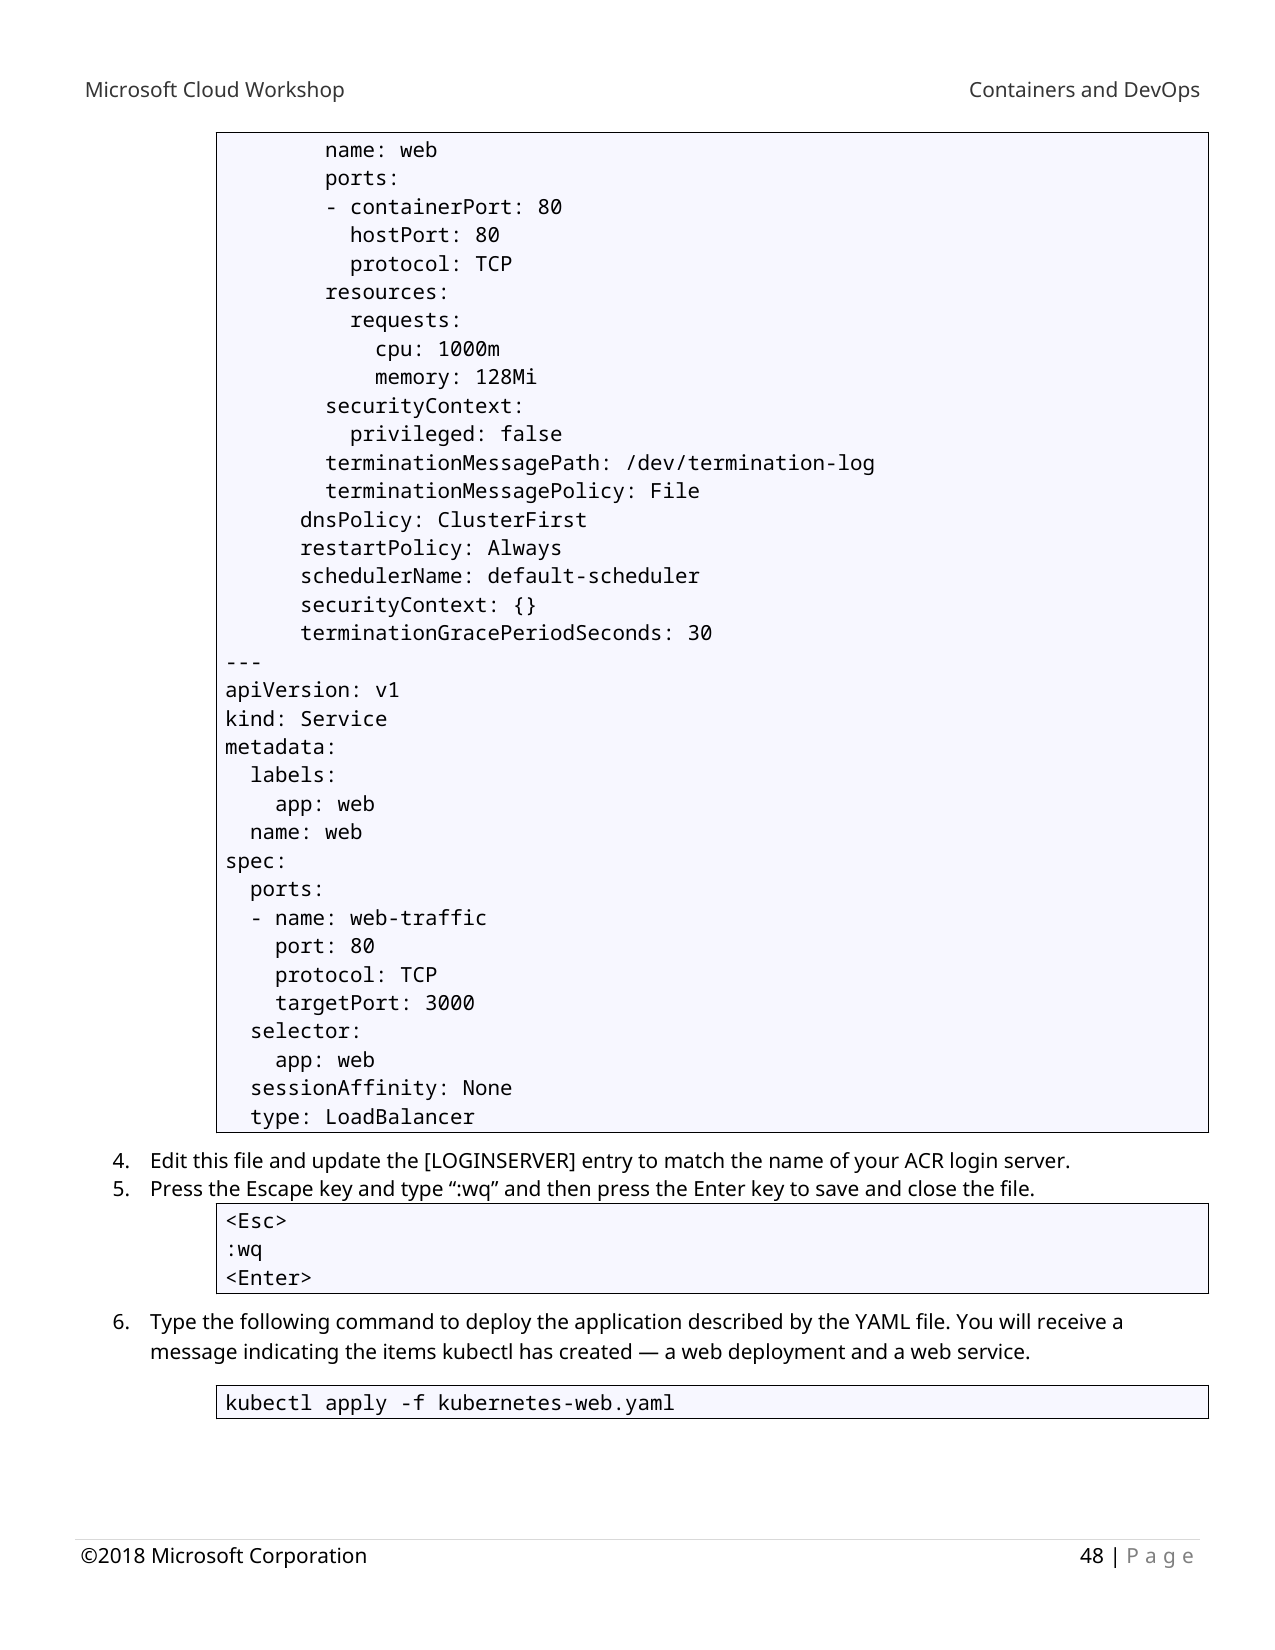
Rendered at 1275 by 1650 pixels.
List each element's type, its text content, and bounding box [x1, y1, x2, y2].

text ports: [217, 160, 1208, 189]
text resources: [217, 274, 1208, 302]
text schedulerName: default-scheduler [217, 558, 1208, 587]
text kubectl apply -f kubernetes-web.yaml [217, 1386, 1208, 1418]
text :wq [217, 1231, 1208, 1260]
text protocol: TCP [217, 957, 1208, 985]
list Edit this file and update the [LOGINSERVER] entry to match the name of your ACR login server. [112, 1146, 1200, 1174]
text requests: [217, 302, 1208, 331]
text securityContext: {} [217, 587, 1208, 615]
list Press the Escape key and type “:wq” and then press the Enter key to save and close the file. [112, 1174, 1200, 1203]
text spec: [217, 843, 1208, 871]
text app: web [217, 786, 1208, 814]
text type: LoadBalancer [217, 1099, 1208, 1132]
text dnsPolicy: ClusterFirst [217, 502, 1208, 530]
text selector: [217, 1013, 1208, 1042]
text targetPort: 3000 [217, 985, 1208, 1013]
text - containerPort: 80 [217, 189, 1208, 217]
text terminationMessagePolicy: File [217, 473, 1208, 502]
text terminationGracePeriodSeconds: 30 [217, 615, 1208, 644]
text metadata: [217, 729, 1208, 757]
text terminationMessagePath: /dev/termination-log [217, 445, 1208, 473]
text - name: web-traffic [217, 900, 1208, 928]
text name: web [217, 133, 1208, 160]
text apiVersion: v1 [217, 672, 1208, 701]
text app: web [217, 1042, 1208, 1070]
text hostPort: 80 [217, 217, 1208, 246]
text cpu: 1000m [217, 331, 1208, 359]
text sessionAffinity: None [217, 1070, 1208, 1099]
text ports: [217, 871, 1208, 900]
text --- [217, 644, 1208, 672]
list Type the following command to deploy the application described by the YAML file. You will receive a message indicating the items kubectl has created — a web deployment and a web service. [112, 1307, 1200, 1366]
text <Enter> [217, 1260, 1208, 1293]
text port: 80 [217, 928, 1208, 957]
text privileged: false [217, 416, 1208, 445]
text protocol: TCP [217, 246, 1208, 274]
text kind: Service [217, 701, 1208, 729]
text securityContext: [217, 388, 1208, 416]
text labels: [217, 757, 1208, 786]
text memory: 128Mi [217, 359, 1208, 388]
text restartPolicy: Always [217, 530, 1208, 558]
text <Esc> [217, 1204, 1208, 1231]
text name: web [217, 814, 1208, 843]
